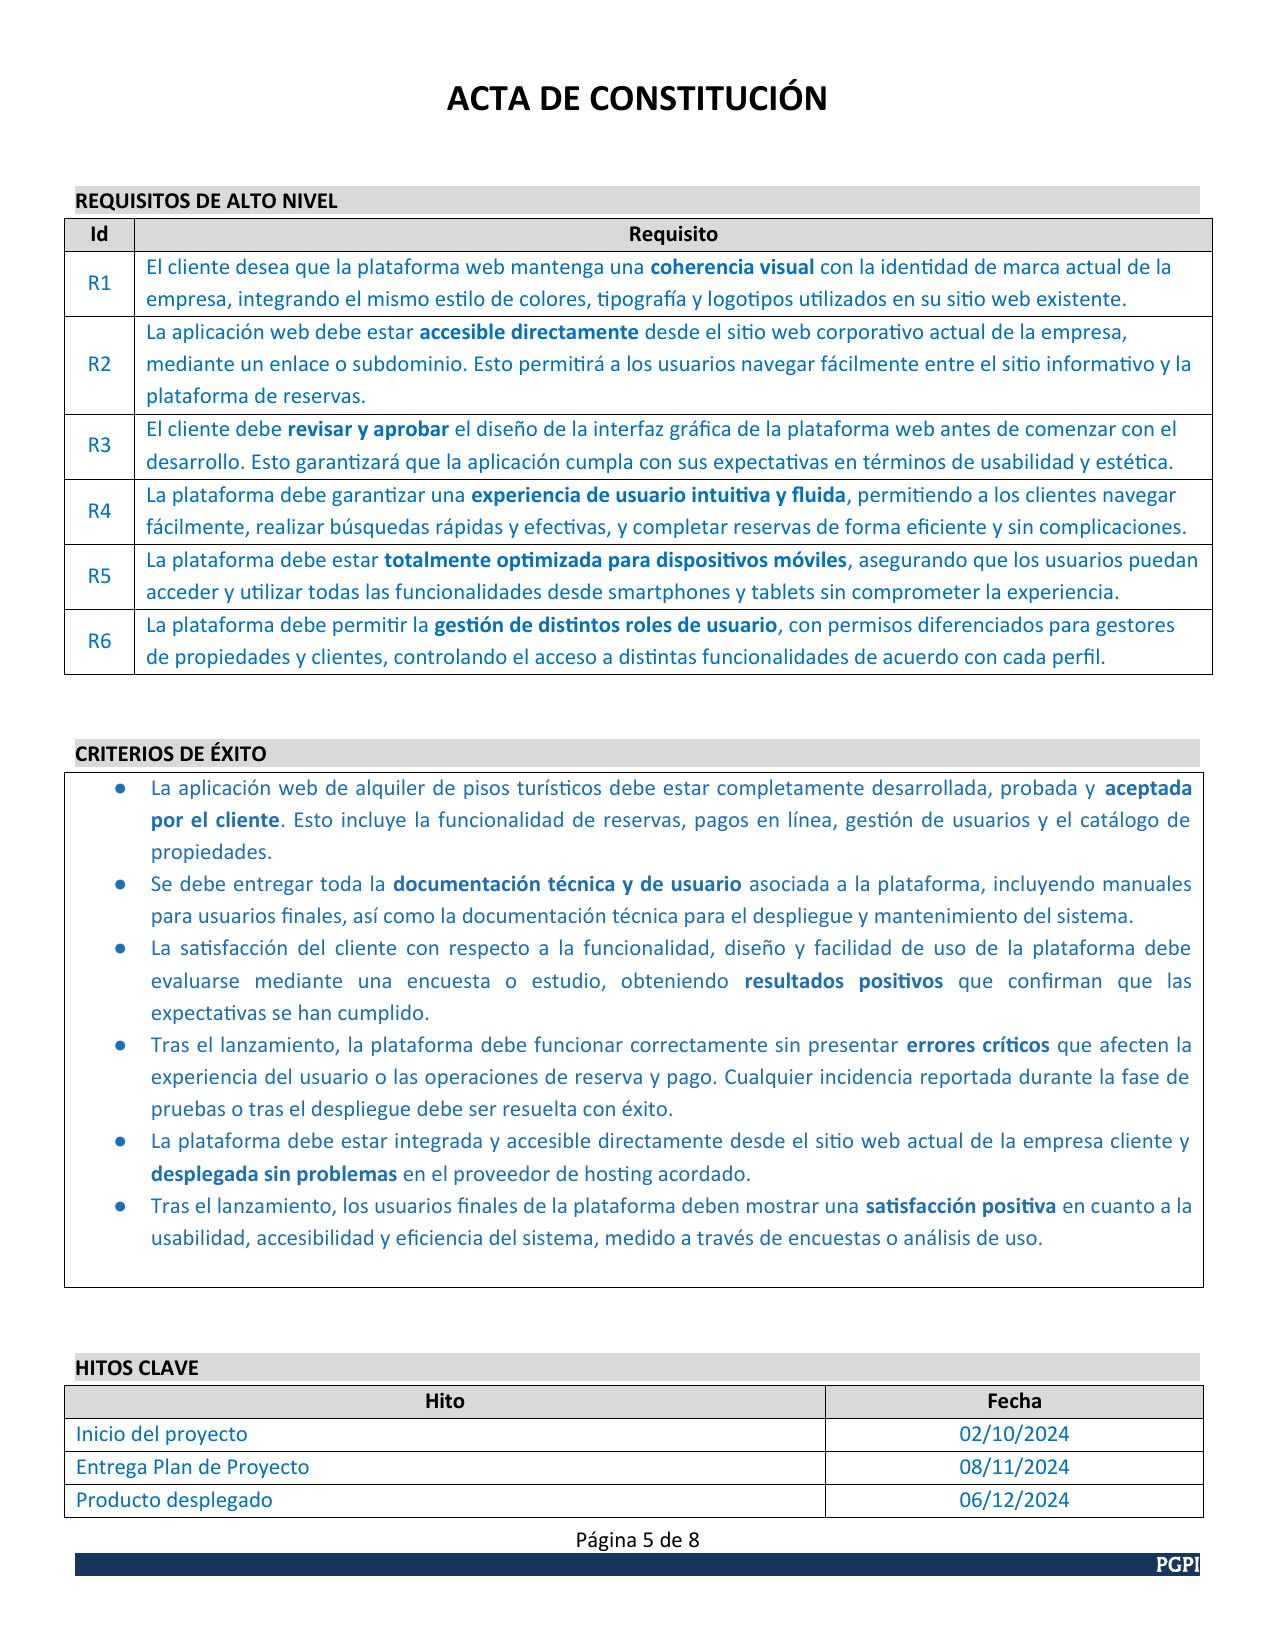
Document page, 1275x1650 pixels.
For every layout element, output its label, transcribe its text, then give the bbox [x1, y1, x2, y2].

text REQUISITOS DE ALTO NIVEL [75, 186, 1200, 214]
table_cell El cliente desea que la plataforma web mantenga una coherencia visual con la identidad de marca actual de la empresa, integrando el mismo estilo de colores, tipografía y logotipos utilizados en su sitio web existente. [135, 252, 1212, 316]
table_cell La aplicación web debe estar accesible directamente desde el sitio web corporativo actual de la empresa, mediante un enlace o subdominio. Esto permitirá a los usuarios navegar fácilmente entre el sitio informativo y la plataforma de reservas. [135, 317, 1212, 413]
text CRITERIOS DE ÉXITO [75, 739, 1200, 767]
table_cell R1 [65, 252, 134, 316]
table_cell R5 [65, 545, 134, 609]
table_cell R4 [65, 480, 134, 544]
table_header Id [65, 219, 134, 251]
table_cell La plataforma debe permitir la gestión de distintos roles de usuario, con permisos diferenciados para gestores de propiedades y clientes, controlando el acceso a distintas funcionalidades de acuerdo con cada perfil. [135, 610, 1212, 674]
table_header La aplicación web de alquiler de pisos turísticos debe estar completamente desarrollada, probada y aceptada por el cliente. Esto incluye la funcionalidad de reservas, pagos en línea, gestión de usuarios y el catálogo de propiedades. Se debe entregar toda la documentación técnica y de usuario asociada a la plataforma, incluyendo manuales para usuarios finales, así como la documentación técnica para el despliegue y mantenimiento del sistema. La satisfacción del cliente con respecto a la funcionalidad, diseño y facilidad de uso de la plataforma debe evaluarse mediante una encuesta o estudio, obteniendo resultados positivos que confirman que las expectativas se han cumplido. Tras el lanzamiento, la plataforma debe funcionar correctamente sin presentar errores críticos que afecten la experiencia del usuario o las operaciones de reserva y pago. Cualquier incidencia reportada durante la fase de pruebas o tras el despliegue debe ser resuelta con éxito. La plataforma debe estar integrada y accesible directamente desde el sitio web actual de la empresa cliente y desplegada sin problemas en el proveedor de hosting acordado. Tras el lanzamiento, los usuarios finales de la plataforma deben mostrar una satisfacción positiva en cuanto a la usabilidad, accesibilidad y eficiencia del sistema, medido a través de encuestas o análisis de uso. [65, 773, 1203, 1287]
table_cell El cliente debe revisar y aprobar el diseño de la interfaz gráfica de la plataforma web antes de comenzar con el desarrollo. Esto garantizará que la aplicación cumpla con sus expectativas en términos de usabilidad y estética. [135, 415, 1212, 479]
table_header Fecha [826, 1386, 1203, 1418]
table_cell Producto desplegado [65, 1485, 825, 1517]
table_cell Inicio del proyecto [65, 1419, 825, 1451]
table_cell R2 [65, 317, 134, 413]
table_cell R6 [65, 610, 134, 674]
table_cell 02/10/2024 [826, 1419, 1203, 1451]
table_cell La plataforma debe estar totalmente optimizada para dispositivos móviles, asegurando que los usuarios puedan acceder y utilizar todas las funcionalidades desde smartphones y tablets sin comprometer la experiencia. [135, 545, 1212, 609]
table_header Requisito [135, 219, 1212, 251]
table_cell La plataforma debe garantizar una experiencia de usuario intuitiva y fluida, permitiendo a los clientes navegar fácilmente, realizar búsquedas rápidas y efectivas, y completar reservas de forma eficiente y sin complicaciones. [135, 480, 1212, 544]
table_cell Entrega Plan de Proyecto [65, 1452, 825, 1484]
table_cell 06/12/2024 [826, 1485, 1203, 1517]
table_cell 08/11/2024 [826, 1452, 1203, 1484]
table_header Hito [65, 1386, 825, 1418]
text HITOS CLAVE [75, 1353, 1200, 1381]
table_cell R3 [65, 415, 134, 479]
